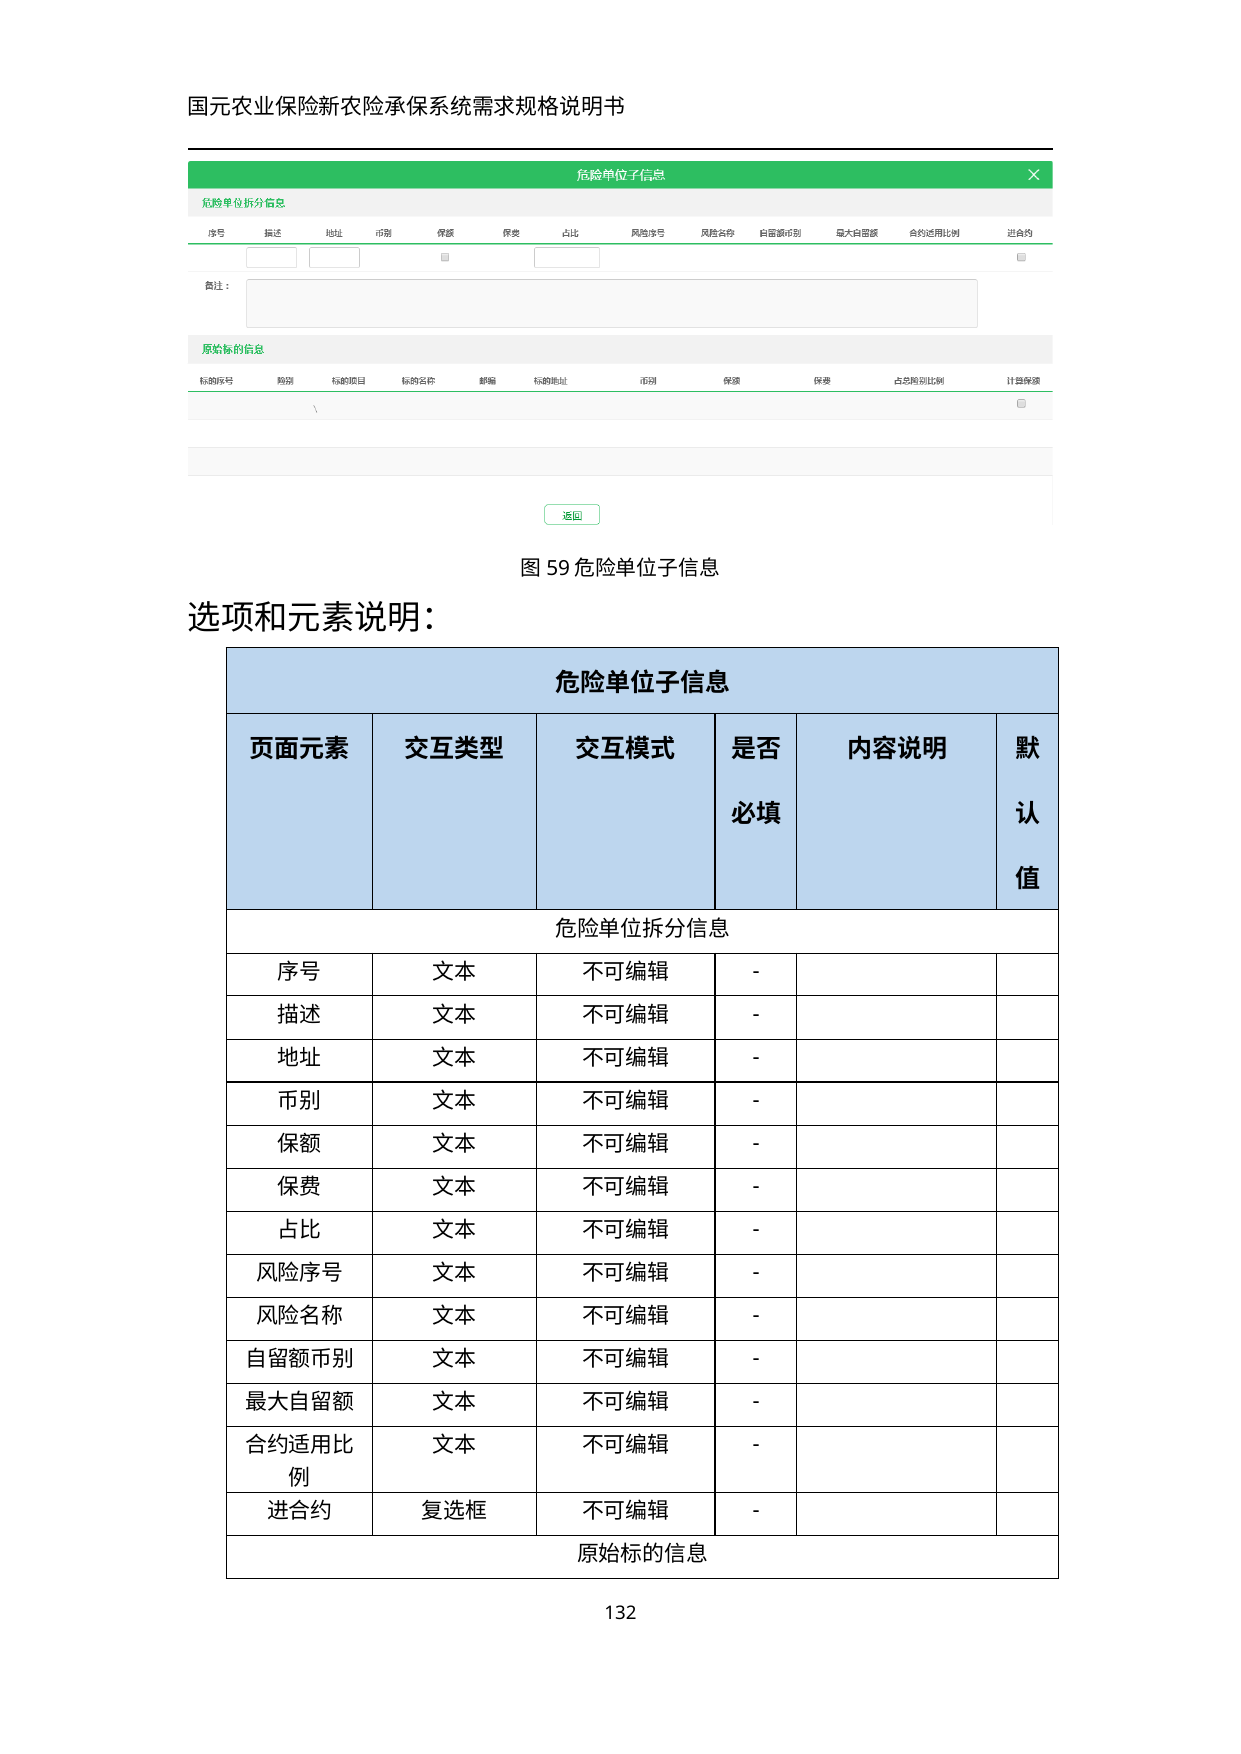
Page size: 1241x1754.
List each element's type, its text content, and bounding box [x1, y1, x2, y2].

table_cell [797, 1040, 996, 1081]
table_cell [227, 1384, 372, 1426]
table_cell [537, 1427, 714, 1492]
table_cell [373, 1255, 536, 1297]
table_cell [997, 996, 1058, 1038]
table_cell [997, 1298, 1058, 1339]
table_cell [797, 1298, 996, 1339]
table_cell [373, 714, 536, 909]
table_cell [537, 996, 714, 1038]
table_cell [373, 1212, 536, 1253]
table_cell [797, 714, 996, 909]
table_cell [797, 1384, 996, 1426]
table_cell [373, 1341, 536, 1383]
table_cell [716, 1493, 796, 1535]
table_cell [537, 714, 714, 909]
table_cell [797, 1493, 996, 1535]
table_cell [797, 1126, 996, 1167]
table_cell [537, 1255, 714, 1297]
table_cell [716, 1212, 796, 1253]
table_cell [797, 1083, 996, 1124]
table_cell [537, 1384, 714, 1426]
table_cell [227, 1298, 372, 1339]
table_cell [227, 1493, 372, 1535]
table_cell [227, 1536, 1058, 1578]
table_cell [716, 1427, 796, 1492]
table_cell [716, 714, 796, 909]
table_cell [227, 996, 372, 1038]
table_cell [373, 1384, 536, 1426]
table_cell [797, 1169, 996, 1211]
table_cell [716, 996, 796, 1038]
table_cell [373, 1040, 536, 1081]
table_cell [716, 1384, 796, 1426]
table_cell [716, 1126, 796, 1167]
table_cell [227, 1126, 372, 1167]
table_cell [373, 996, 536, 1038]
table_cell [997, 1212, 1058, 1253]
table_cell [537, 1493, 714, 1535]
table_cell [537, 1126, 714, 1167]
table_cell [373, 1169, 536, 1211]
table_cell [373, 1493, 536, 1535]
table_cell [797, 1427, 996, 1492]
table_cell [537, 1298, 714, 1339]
picture [187, 159, 1053, 525]
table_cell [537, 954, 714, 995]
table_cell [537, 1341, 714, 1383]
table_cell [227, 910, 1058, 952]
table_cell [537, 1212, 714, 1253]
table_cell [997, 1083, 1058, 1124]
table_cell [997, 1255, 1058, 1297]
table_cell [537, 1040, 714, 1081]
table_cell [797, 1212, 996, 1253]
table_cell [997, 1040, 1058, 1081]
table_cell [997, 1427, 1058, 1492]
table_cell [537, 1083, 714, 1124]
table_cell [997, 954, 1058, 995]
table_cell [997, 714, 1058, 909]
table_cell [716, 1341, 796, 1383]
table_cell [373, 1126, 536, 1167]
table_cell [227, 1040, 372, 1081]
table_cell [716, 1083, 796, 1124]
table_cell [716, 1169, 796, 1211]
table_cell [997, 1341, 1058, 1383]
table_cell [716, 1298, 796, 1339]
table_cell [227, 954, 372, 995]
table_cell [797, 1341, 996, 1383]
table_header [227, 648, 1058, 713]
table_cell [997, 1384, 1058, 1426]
text 图 59危险单位子信息 [187, 550, 1053, 582]
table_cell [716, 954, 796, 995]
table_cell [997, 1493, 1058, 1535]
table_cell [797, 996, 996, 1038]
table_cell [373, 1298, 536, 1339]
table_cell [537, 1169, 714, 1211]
text 选项和元素说明： [187, 582, 1053, 647]
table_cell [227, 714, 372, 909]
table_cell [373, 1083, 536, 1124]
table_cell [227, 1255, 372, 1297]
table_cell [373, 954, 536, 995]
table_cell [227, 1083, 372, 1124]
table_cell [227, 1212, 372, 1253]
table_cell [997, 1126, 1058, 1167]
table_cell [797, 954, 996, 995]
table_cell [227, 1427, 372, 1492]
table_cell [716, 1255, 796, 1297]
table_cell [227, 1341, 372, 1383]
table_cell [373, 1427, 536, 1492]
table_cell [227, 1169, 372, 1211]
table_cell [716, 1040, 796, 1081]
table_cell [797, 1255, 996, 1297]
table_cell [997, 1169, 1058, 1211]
